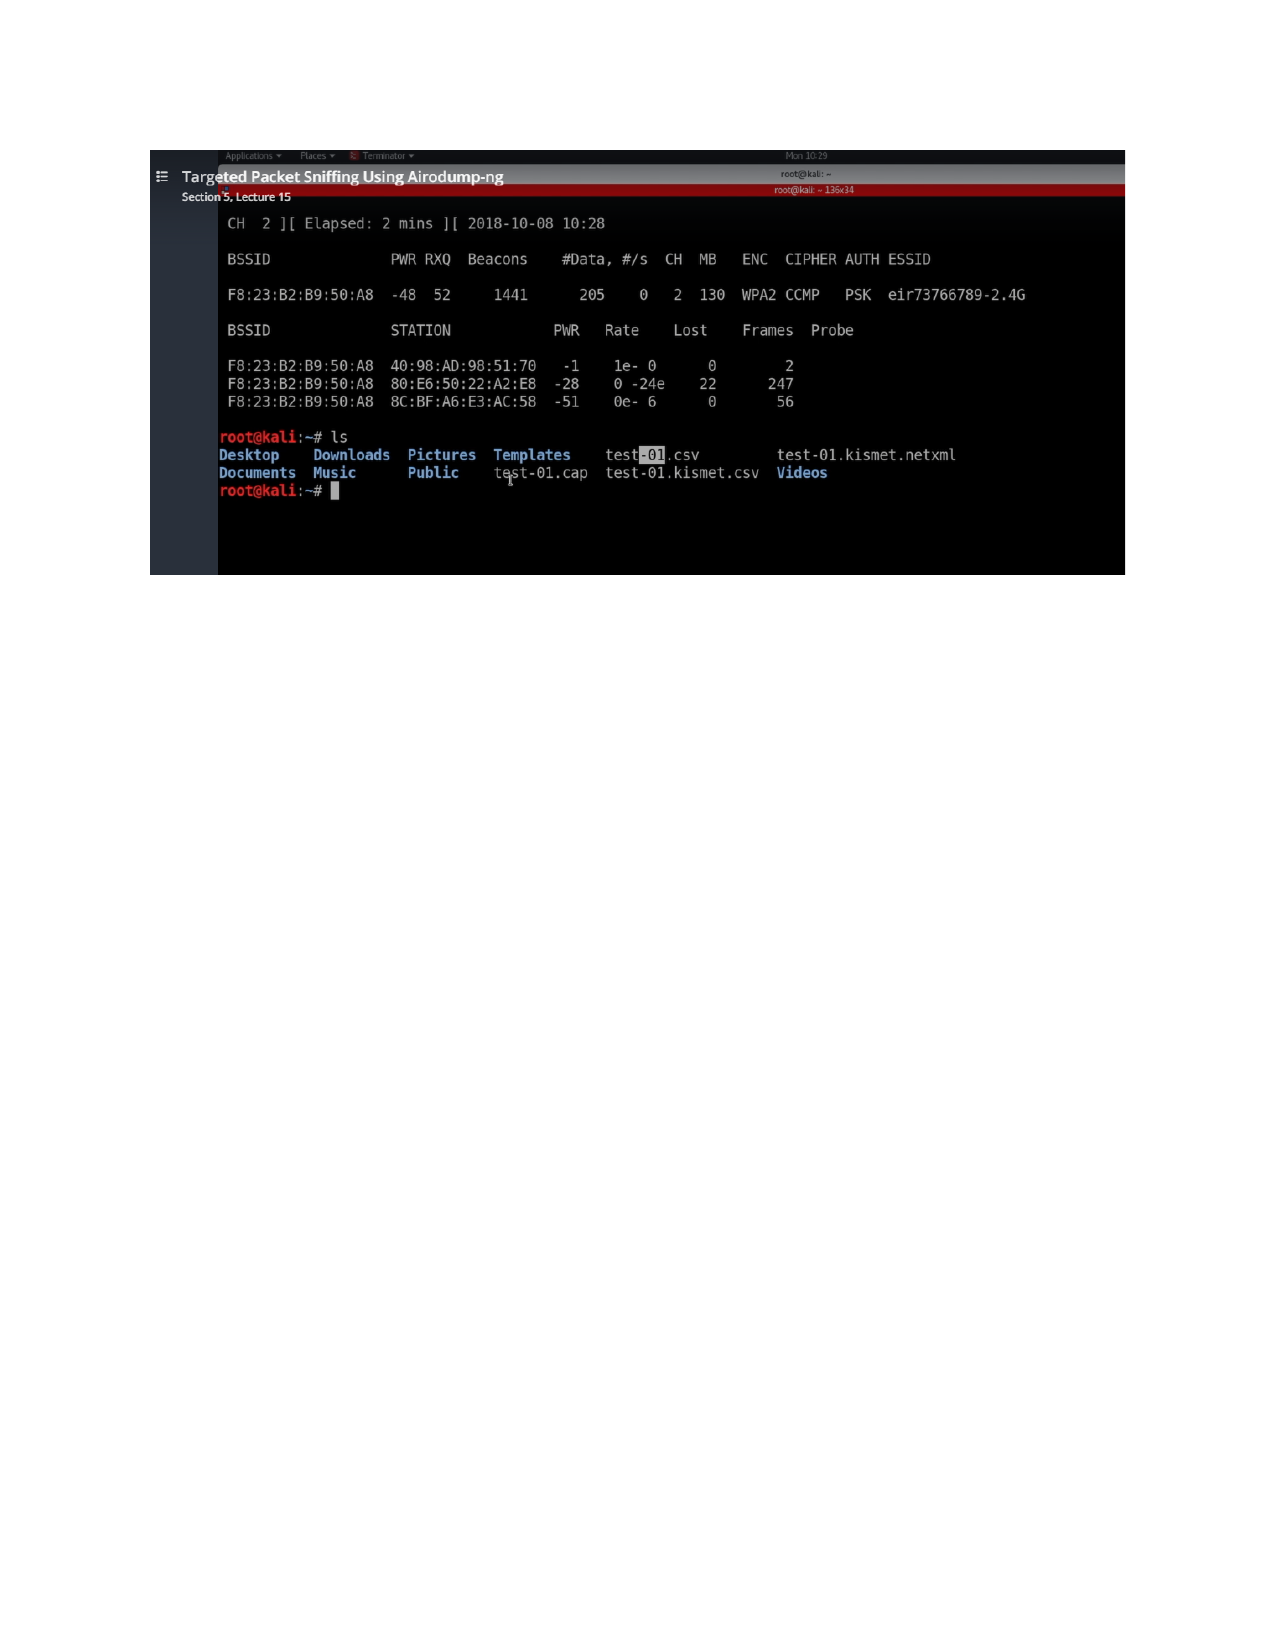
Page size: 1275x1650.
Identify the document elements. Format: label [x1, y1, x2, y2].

picture [150, 150, 1125, 575]
